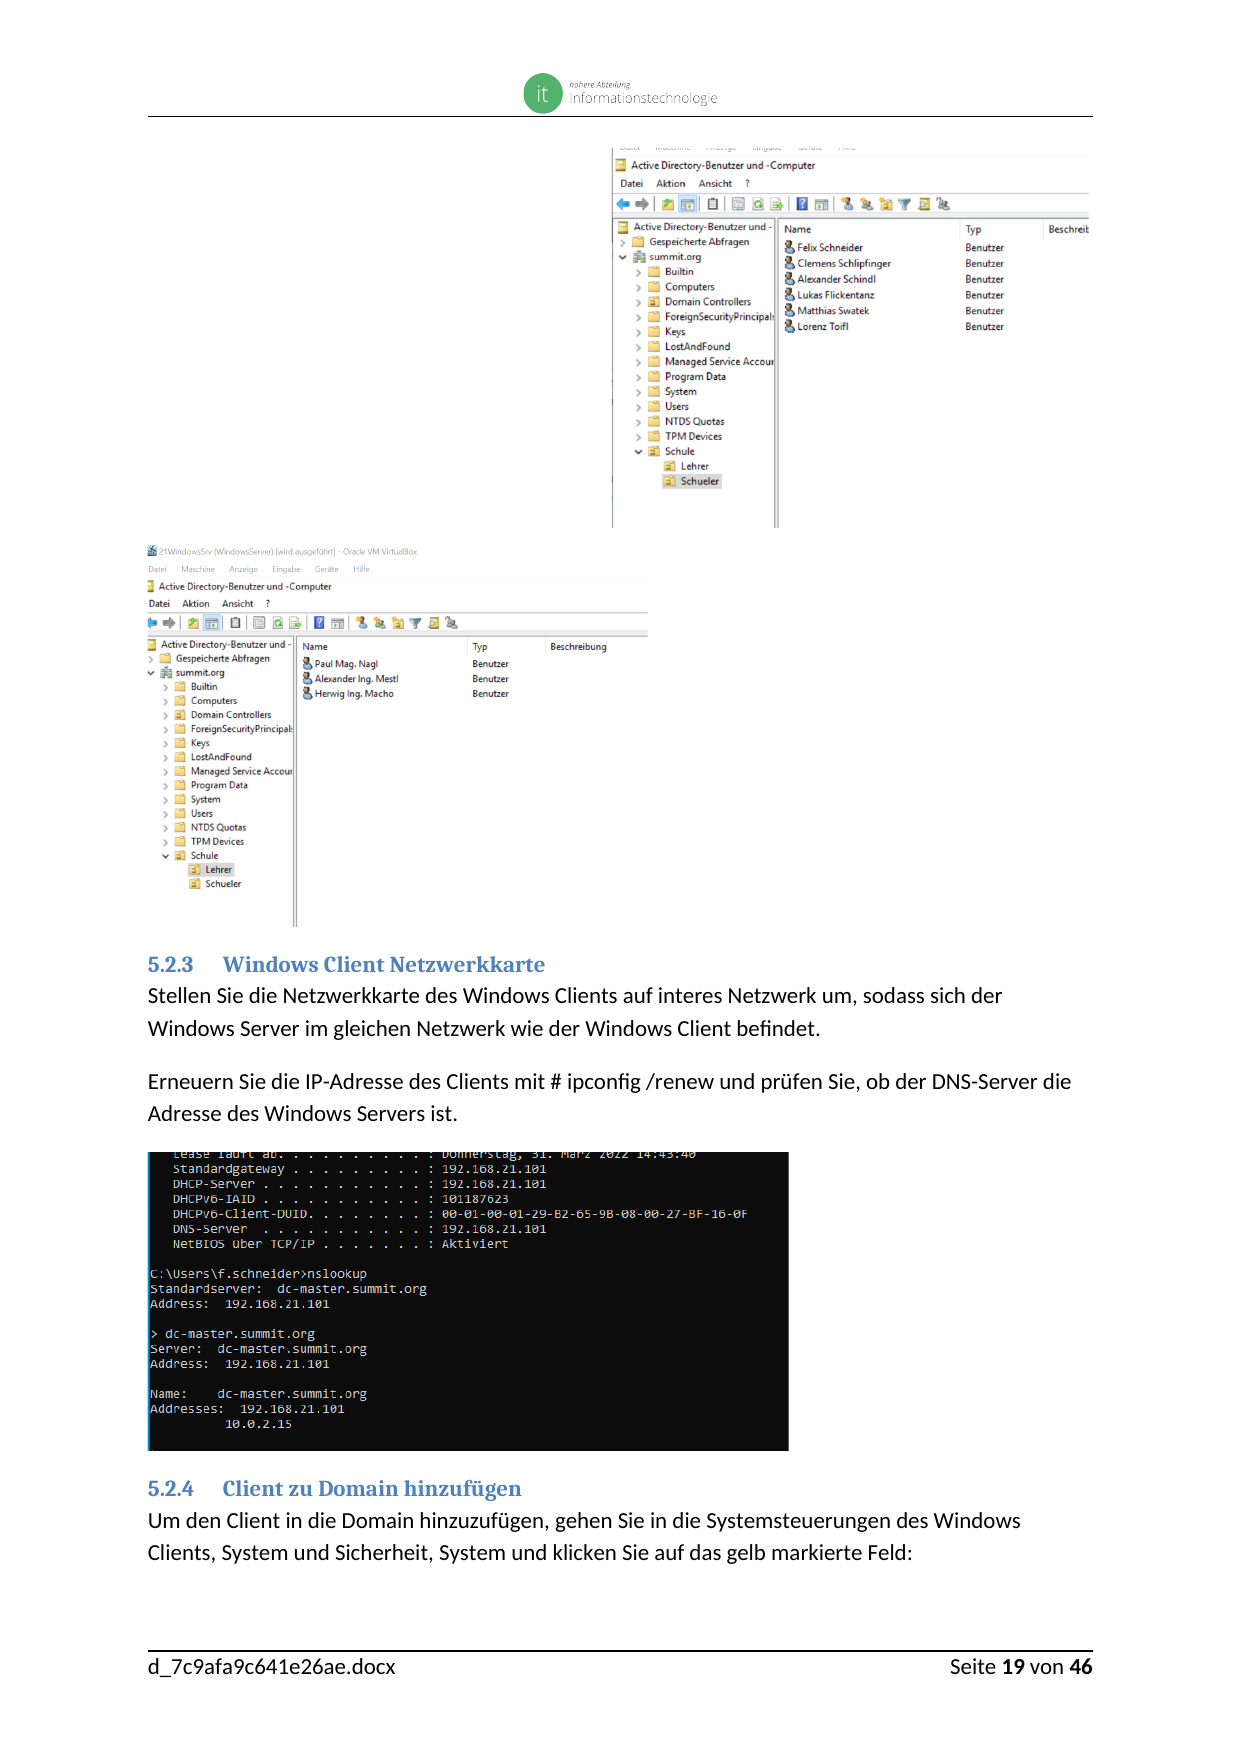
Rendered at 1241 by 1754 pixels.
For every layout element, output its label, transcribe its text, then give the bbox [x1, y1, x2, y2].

text Stellen Sie die Netzwerkkarte des Windows Clients auf interes Netzwerk um, sodass sich der Windows Server im gleichen Netzwerk wie der Windows Client befindet. [148, 982, 1093, 1042]
text Um den Client in die Domain hinzuzufügen, gehen Sie in die Systemsteuerungen des Windows Clients, System und Sicherheit, System und klicken Sie auf das gelb markierte Feld: [148, 1506, 1093, 1566]
subtitle Client zu Domain hinzufügen [148, 1476, 1093, 1502]
text Erneuern Sie die IP-Adresse des Clients mit # ipconfig /renew und prüfen Sie, ob der DNS-Server die Adresse des Windows Servers ist. [148, 1067, 1093, 1127]
subtitle Windows Client Netzwerkkarte [148, 951, 1093, 978]
picture [610, 148, 1088, 527]
picture [147, 544, 648, 927]
picture [150, 1152, 789, 1451]
picture [523, 73, 717, 114]
